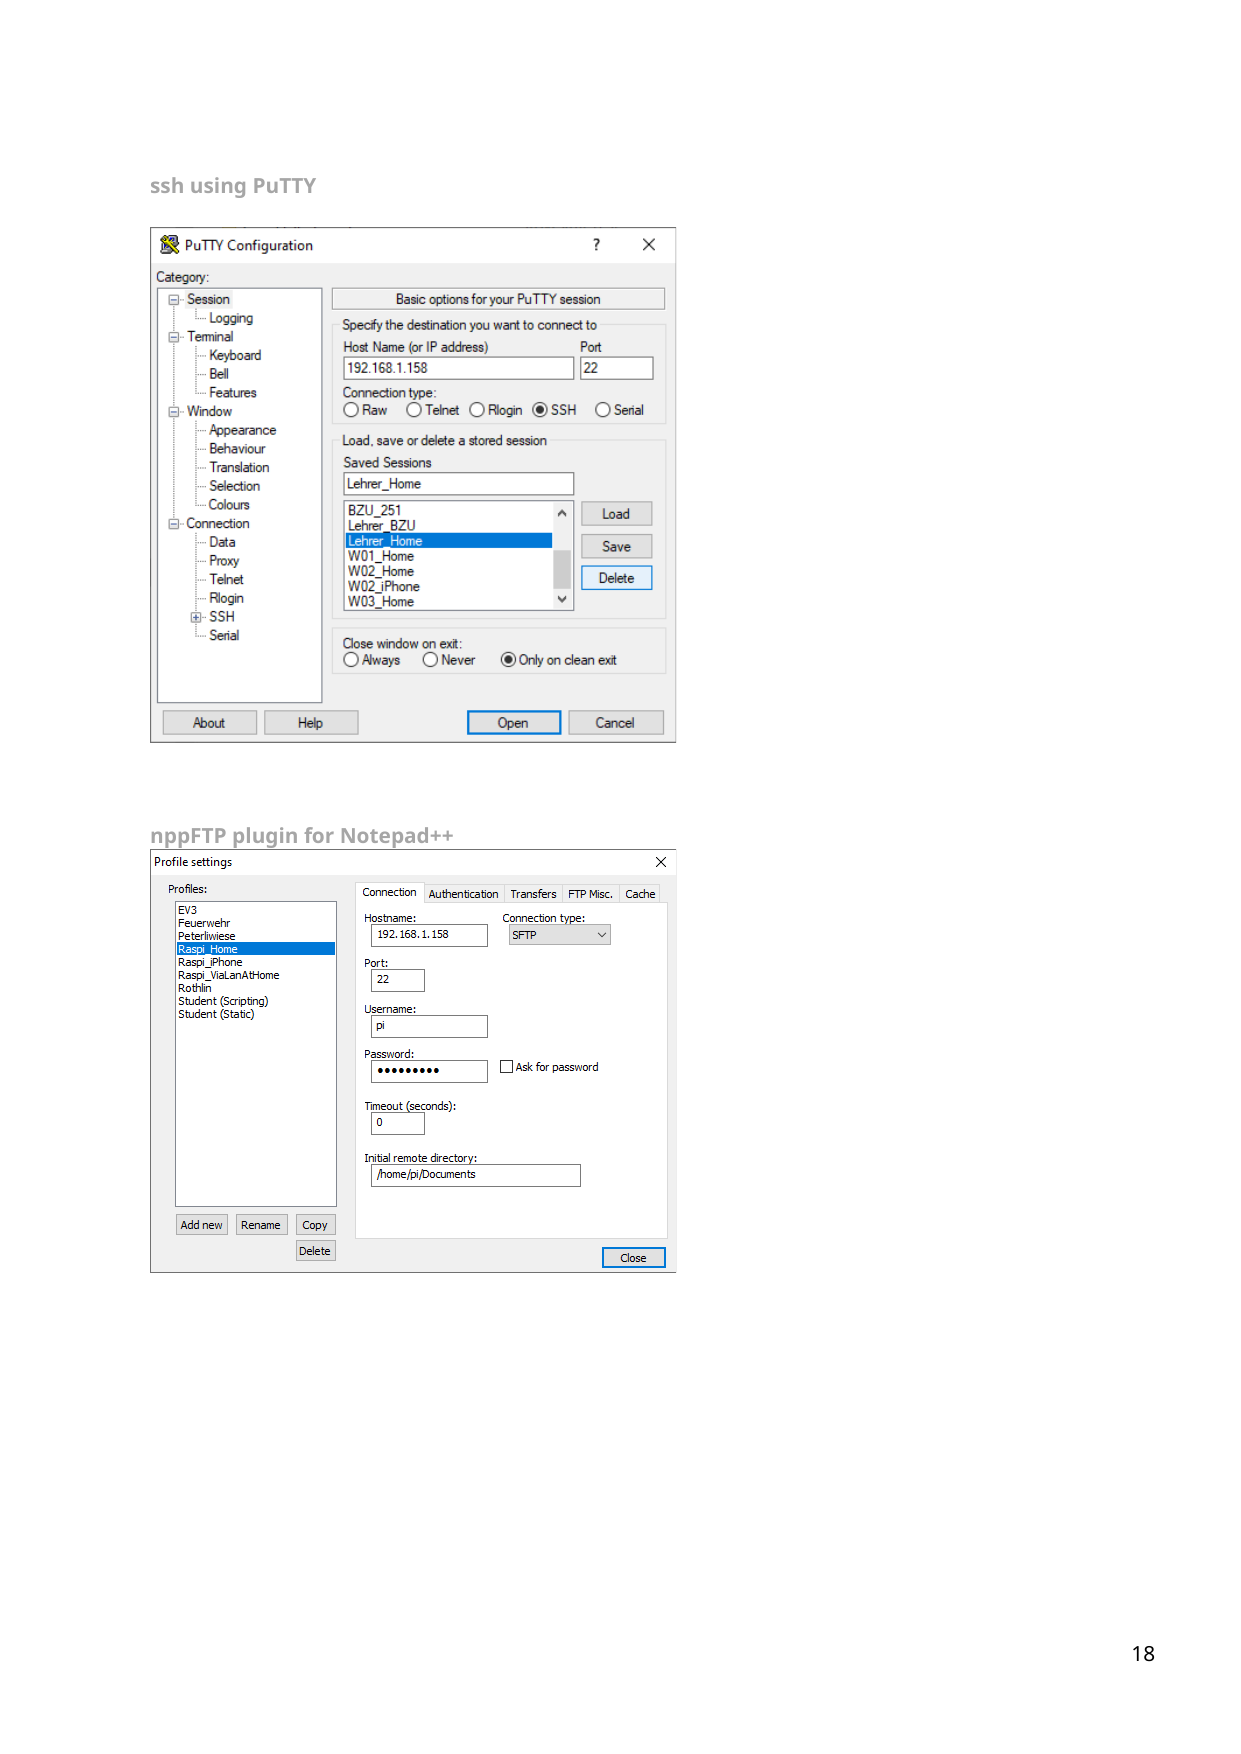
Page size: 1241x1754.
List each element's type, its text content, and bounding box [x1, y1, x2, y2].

subtitle ssh using PuTTY [150, 171, 1090, 199]
picture [150, 227, 677, 743]
subtitle nppFTP plugin for Notepad++ [150, 821, 1090, 849]
picture [150, 849, 677, 1273]
